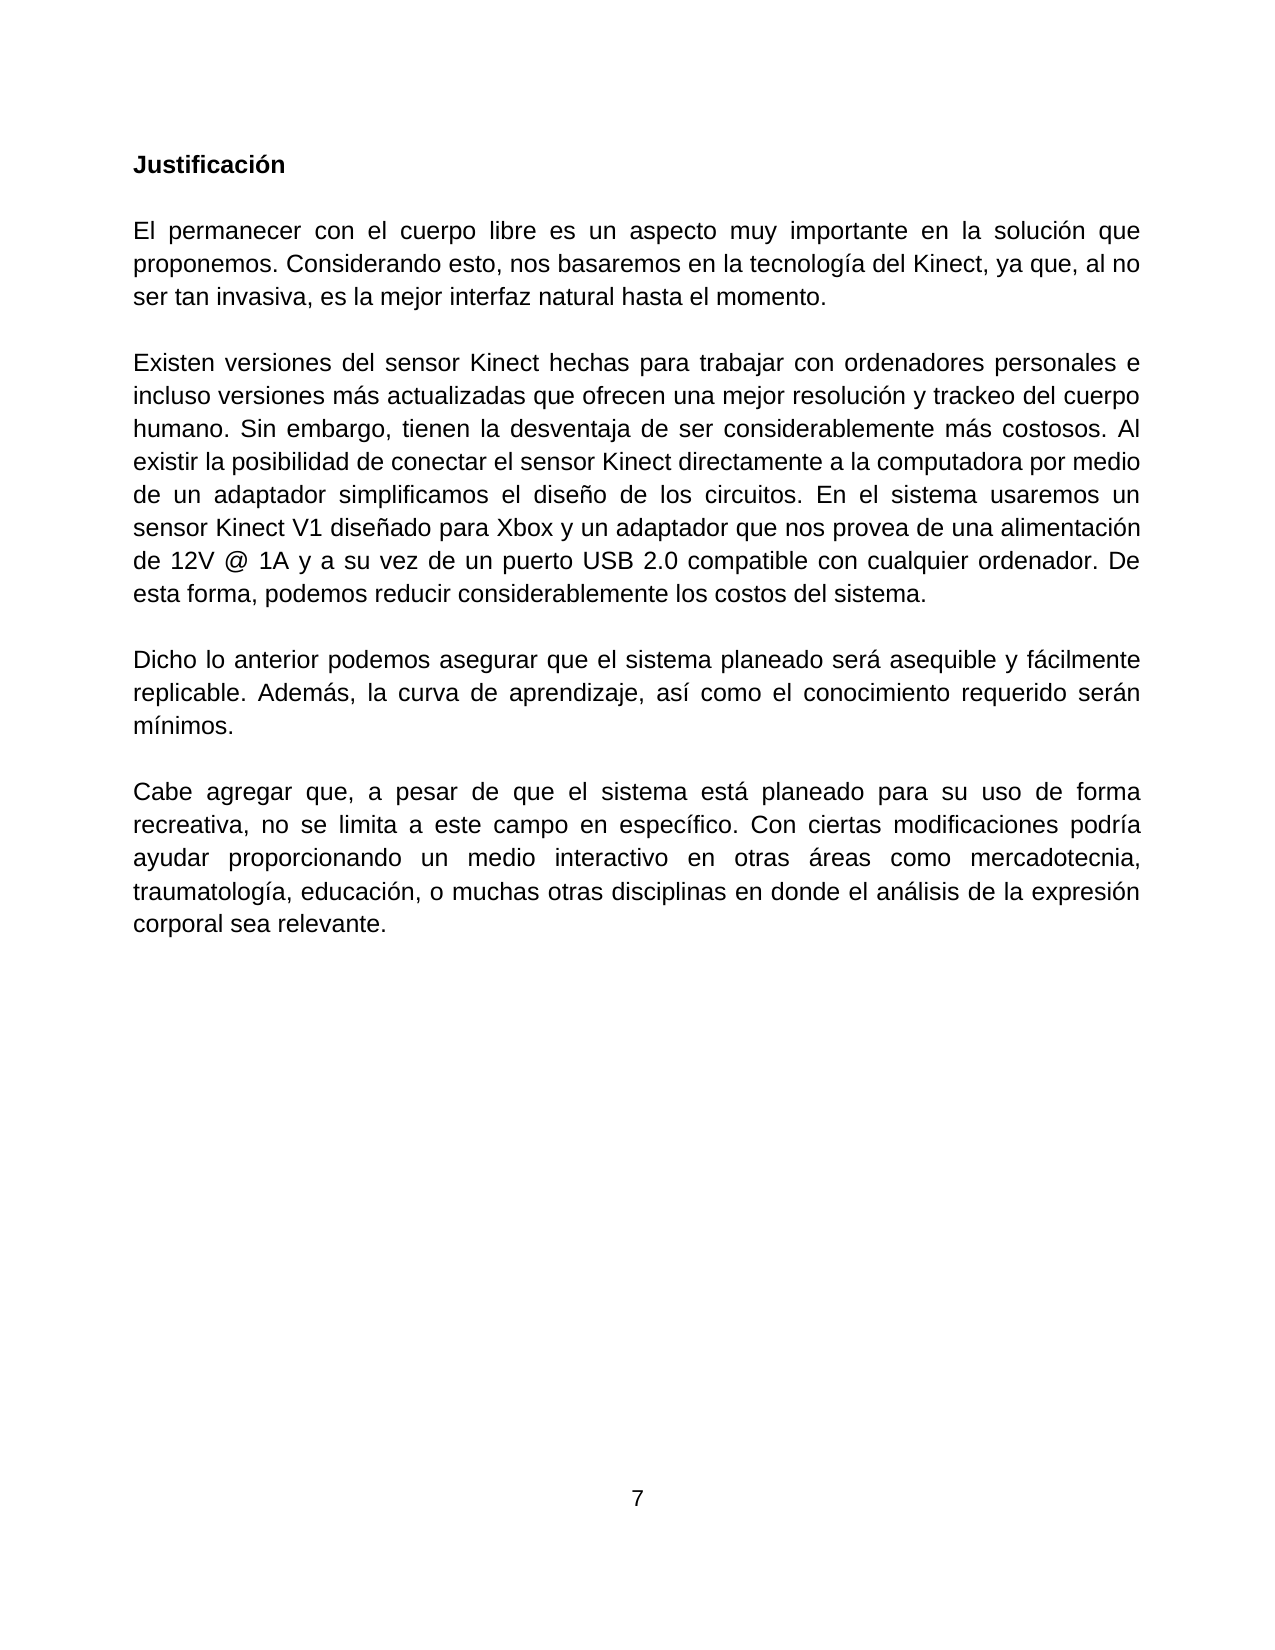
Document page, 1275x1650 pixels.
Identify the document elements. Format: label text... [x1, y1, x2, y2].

text Dicho lo anterior podemos asegurar que el sistema planeado será asequible y fácilmente replicable. Además, la curva de aprendizaje, así como el conocimiento requerido serán mínimos. [133, 645, 1142, 740]
text Justificación [133, 150, 1142, 179]
text Existen versiones del sensor Kinect hechas para trabajar con ordenadores personales e incluso versiones más actualizadas que ofrecen una mejor resolución y trackeo del cuerpo humano. Sin embargo, tienen la desventaja de ser considerablemente más costosos. Al existir la posibilidad de conectar el sensor Kinect directamente a la computadora por medio de un adaptador simplificamos el diseño de los circuitos. En el sistema usaremos un sensor Kinect V1 diseñado para Xbox y un adaptador que nos provea de una alimentación de 12V @ 1A y a su vez de un puerto USB 2.0 compatible con cualquier ordenador. De esta forma, podemos reducir considerablemente los costos del sistema. [133, 348, 1142, 608]
text Cabe agregar que, a pesar de que el sistema está planeado para su uso de forma recreativa, no se limita a este campo en específico. Con ciertas modificaciones podría ayudar proporcionando un medio interactivo en otras áreas como mercadotecnia, traumatología, educación, o muchas otras disciplinas en donde el análisis de la expresión corporal sea relevante. [133, 777, 1142, 938]
text El permanecer con el cuerpo libre es un aspecto muy importante en la solución que proponemos. Considerando esto, nos basaremos en la tecnología del Kinect, ya que, al no ser tan invasiva, es la mejor interfaz natural hasta el momento. [133, 216, 1142, 311]
